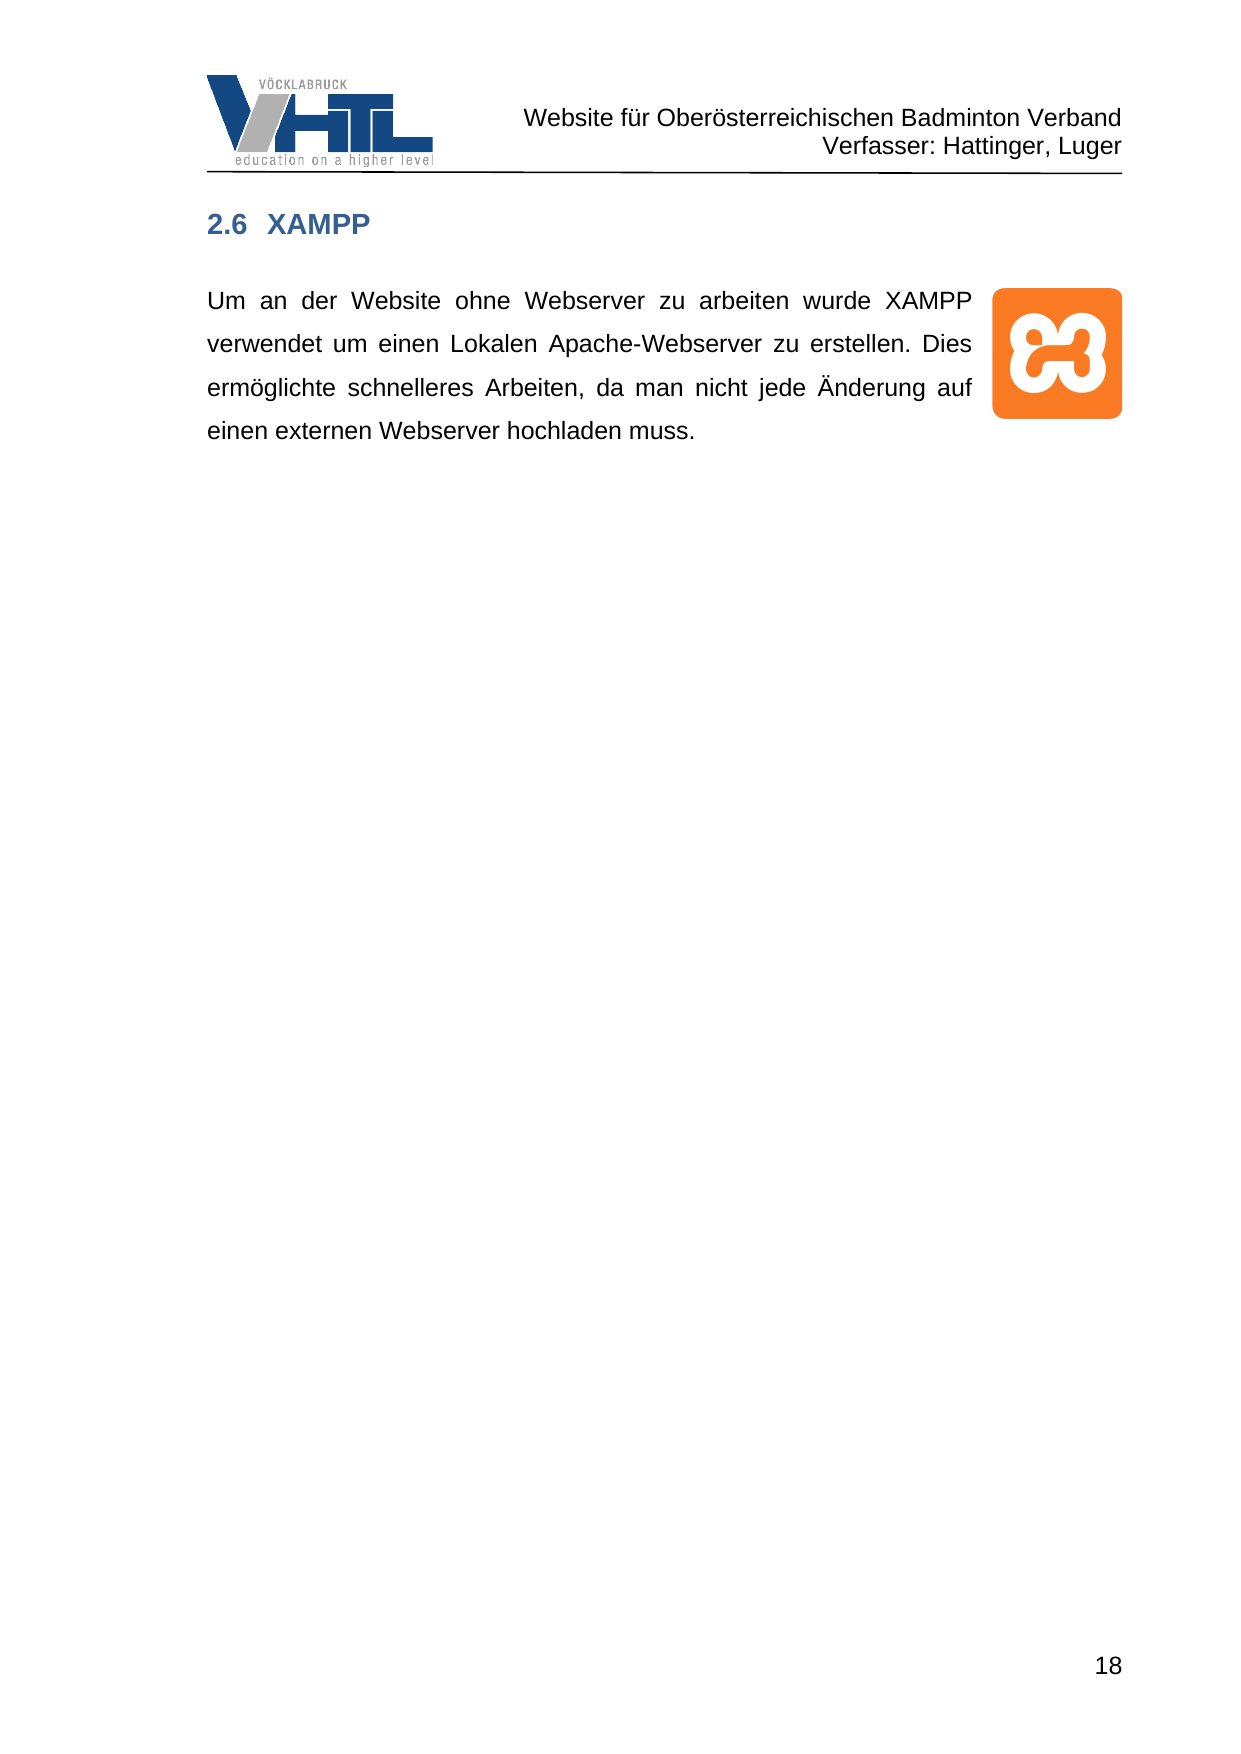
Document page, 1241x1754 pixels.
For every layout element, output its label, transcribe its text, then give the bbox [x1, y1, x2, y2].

text Um an der Website ohne Webserver zu arbeiten wurde XAMPP verwendet um einen Lokalen Apache-Webserver zu erstellen. Dies ermöglichte schnelleres Arbeiten, da man nicht jede Änderung auf einen externen Webserver hochladen muss. [207, 286, 1122, 444]
picture [206, 75, 433, 167]
subtitle XAMPP [207, 207, 1122, 240]
picture [992, 288, 1123, 419]
